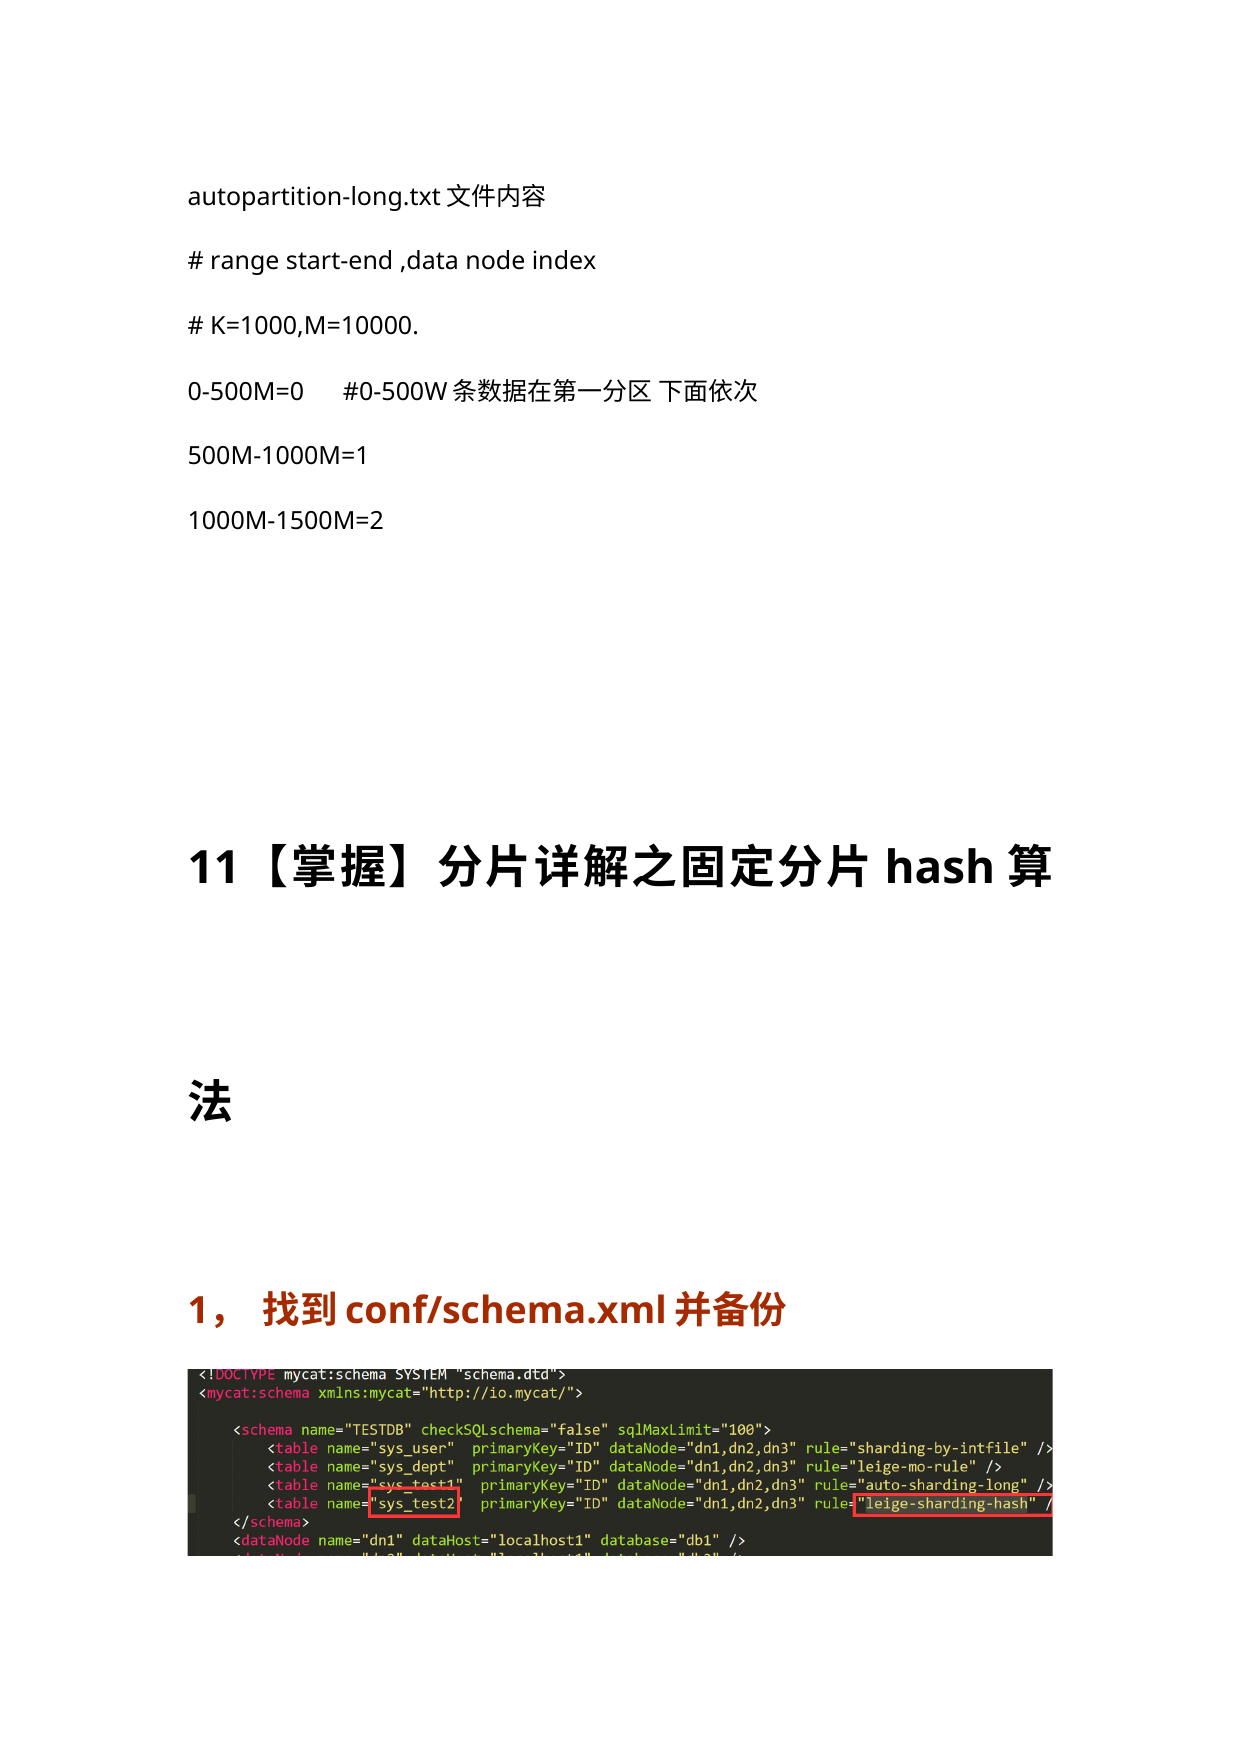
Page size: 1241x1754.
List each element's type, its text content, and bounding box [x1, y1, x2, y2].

text autopartition-long.txt文件内容 [187, 162, 1053, 227]
text # range start-end ,data node index [187, 227, 1053, 292]
text 0-500M=0 #0-500W条数据在第一分区 下面依次 [187, 357, 1053, 422]
subtitle 11【掌握】分片详解之固定分片hash算法 [187, 815, 1053, 1147]
text 500M-1000M=1 [187, 422, 1053, 487]
text 1000M-1500M=2 [187, 487, 1053, 552]
subtitle 找到conf/schema.xml并备份 [187, 1275, 1053, 1340]
text # K=1000,M=10000. [187, 292, 1053, 357]
picture [187, 1369, 1053, 1556]
